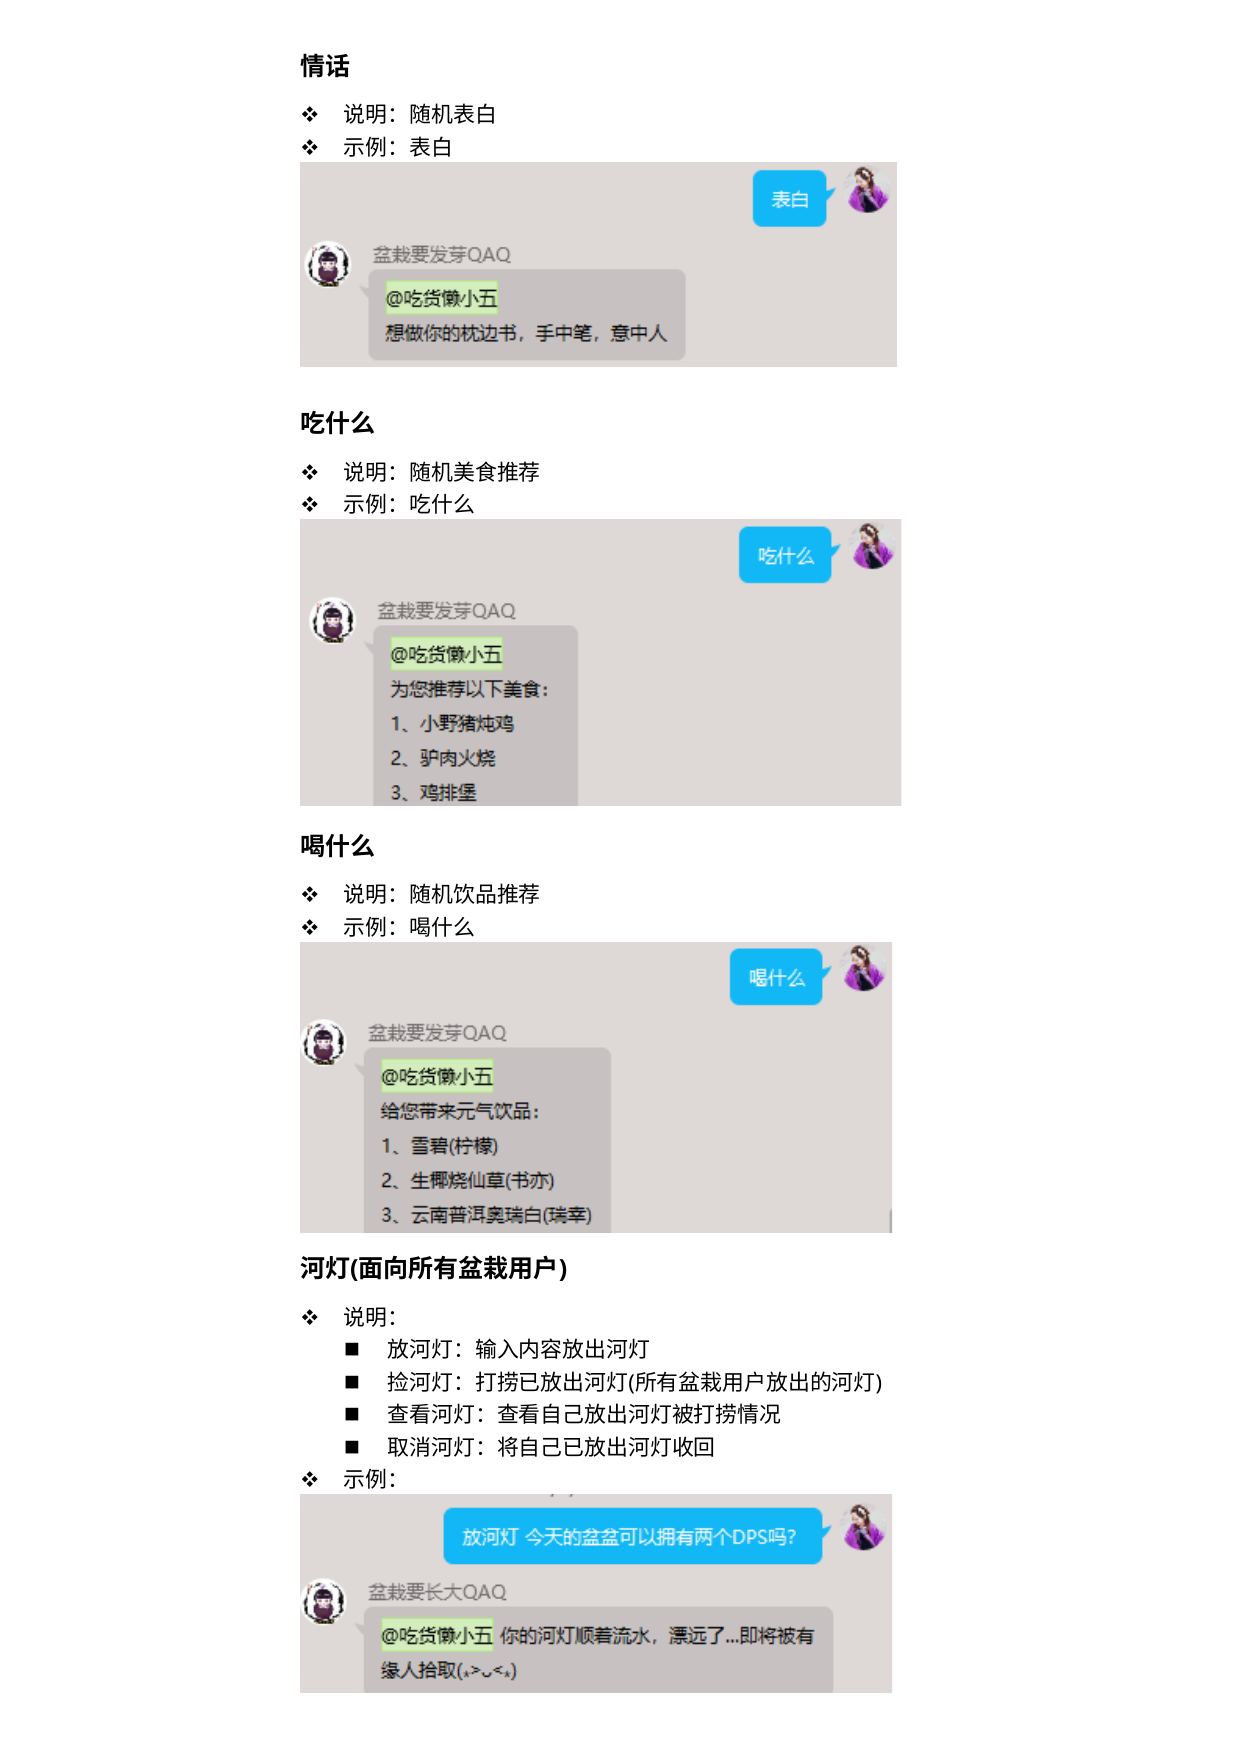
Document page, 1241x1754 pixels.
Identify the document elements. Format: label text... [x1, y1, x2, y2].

list 说明：随机美食推荐 [300, 454, 940, 487]
list 说明：随机表白 [300, 97, 940, 129]
list 示例：吃什么 [300, 487, 940, 519]
list 说明： [300, 1299, 940, 1332]
text 河灯(面向所有盆栽用户) [300, 1234, 940, 1299]
picture [300, 519, 902, 806]
text 吃什么 [300, 389, 940, 454]
list 查看河灯：查看自己放出河灯被打捞情况 [344, 1397, 940, 1429]
list 示例： [300, 1462, 940, 1494]
list 说明：随机饮品推荐 [300, 877, 940, 909]
text 情话 [300, 32, 940, 97]
picture [300, 1494, 893, 1693]
list 示例：表白 [300, 129, 940, 162]
picture [300, 162, 897, 367]
list 放河灯：输入内容放出河灯 [344, 1332, 940, 1364]
picture [300, 942, 893, 1233]
text 喝什么 [300, 812, 940, 877]
list 取消河灯：将自己已放出河灯收回 [344, 1429, 940, 1462]
list 捡河灯：打捞已放出河灯(所有盆栽用户放出的河灯) [344, 1364, 940, 1397]
list 示例：喝什么 [300, 909, 940, 942]
